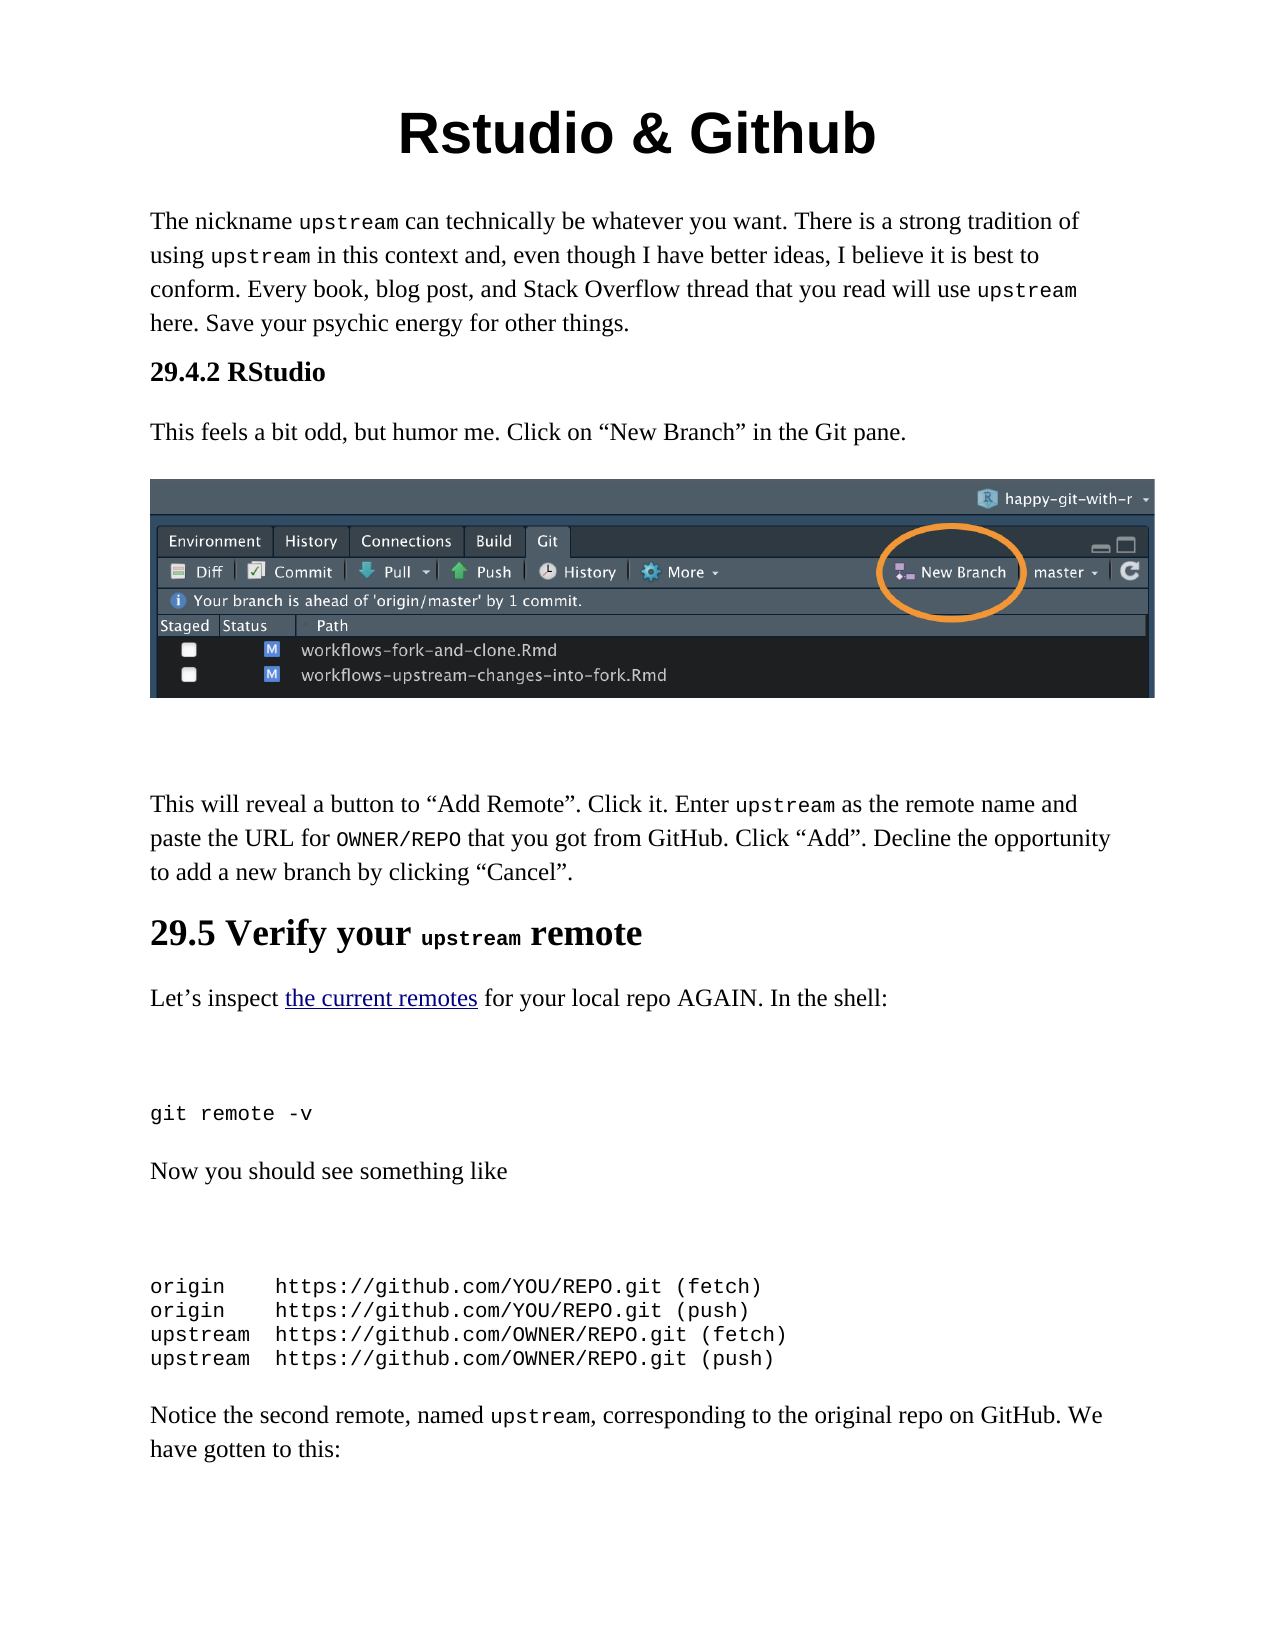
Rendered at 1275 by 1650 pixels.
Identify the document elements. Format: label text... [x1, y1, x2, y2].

text This will reveal a button to “Add Remote”. Click it. Enter upstream as the remote name and paste the URL for OWNER/REPO that you got from GitHub. Click “Add”. Decline the opportunity to add a new branch by clicking “Cancel”. [150, 789, 1125, 886]
text upstream https://github.com/OWNER/REPO.git (fetch) [150, 1324, 1125, 1347]
text upstream https://github.com/OWNER/REPO.git (push) [150, 1347, 1125, 1371]
text origin https://github.com/YOU/REPO.git (fetch) [150, 1277, 1125, 1300]
text Notice the second remote, named upstream, corresponding to the original repo on GitHub. We have gotten to this: [150, 1400, 1125, 1463]
text git remote -v [150, 1103, 1125, 1127]
subtitle 29.5 Verify your upstream remote [150, 911, 1125, 954]
text Let’s inspect the current remotes for your local repo AGAIN. In the shell: [150, 983, 1125, 1012]
text Now you should see something like [150, 1156, 1125, 1185]
subtitle 29.4.2 RStudio [150, 355, 1125, 388]
text This feels a bit odd, but humor me. Click on “New Branch” in the Git pane. [150, 417, 1125, 446]
text origin https://github.com/YOU/REPO.git (push) [150, 1300, 1125, 1324]
text The nickname upstream can technically be whatever you want. There is a strong tradition of using upstream in this context and, even though I have better ideas, I believe it is best to conform. Every book, blog post, and Stack Overflow thread that you read will use upstream here. Save your psychic energy for other things. [150, 206, 1125, 336]
picture [150, 479, 1155, 698]
